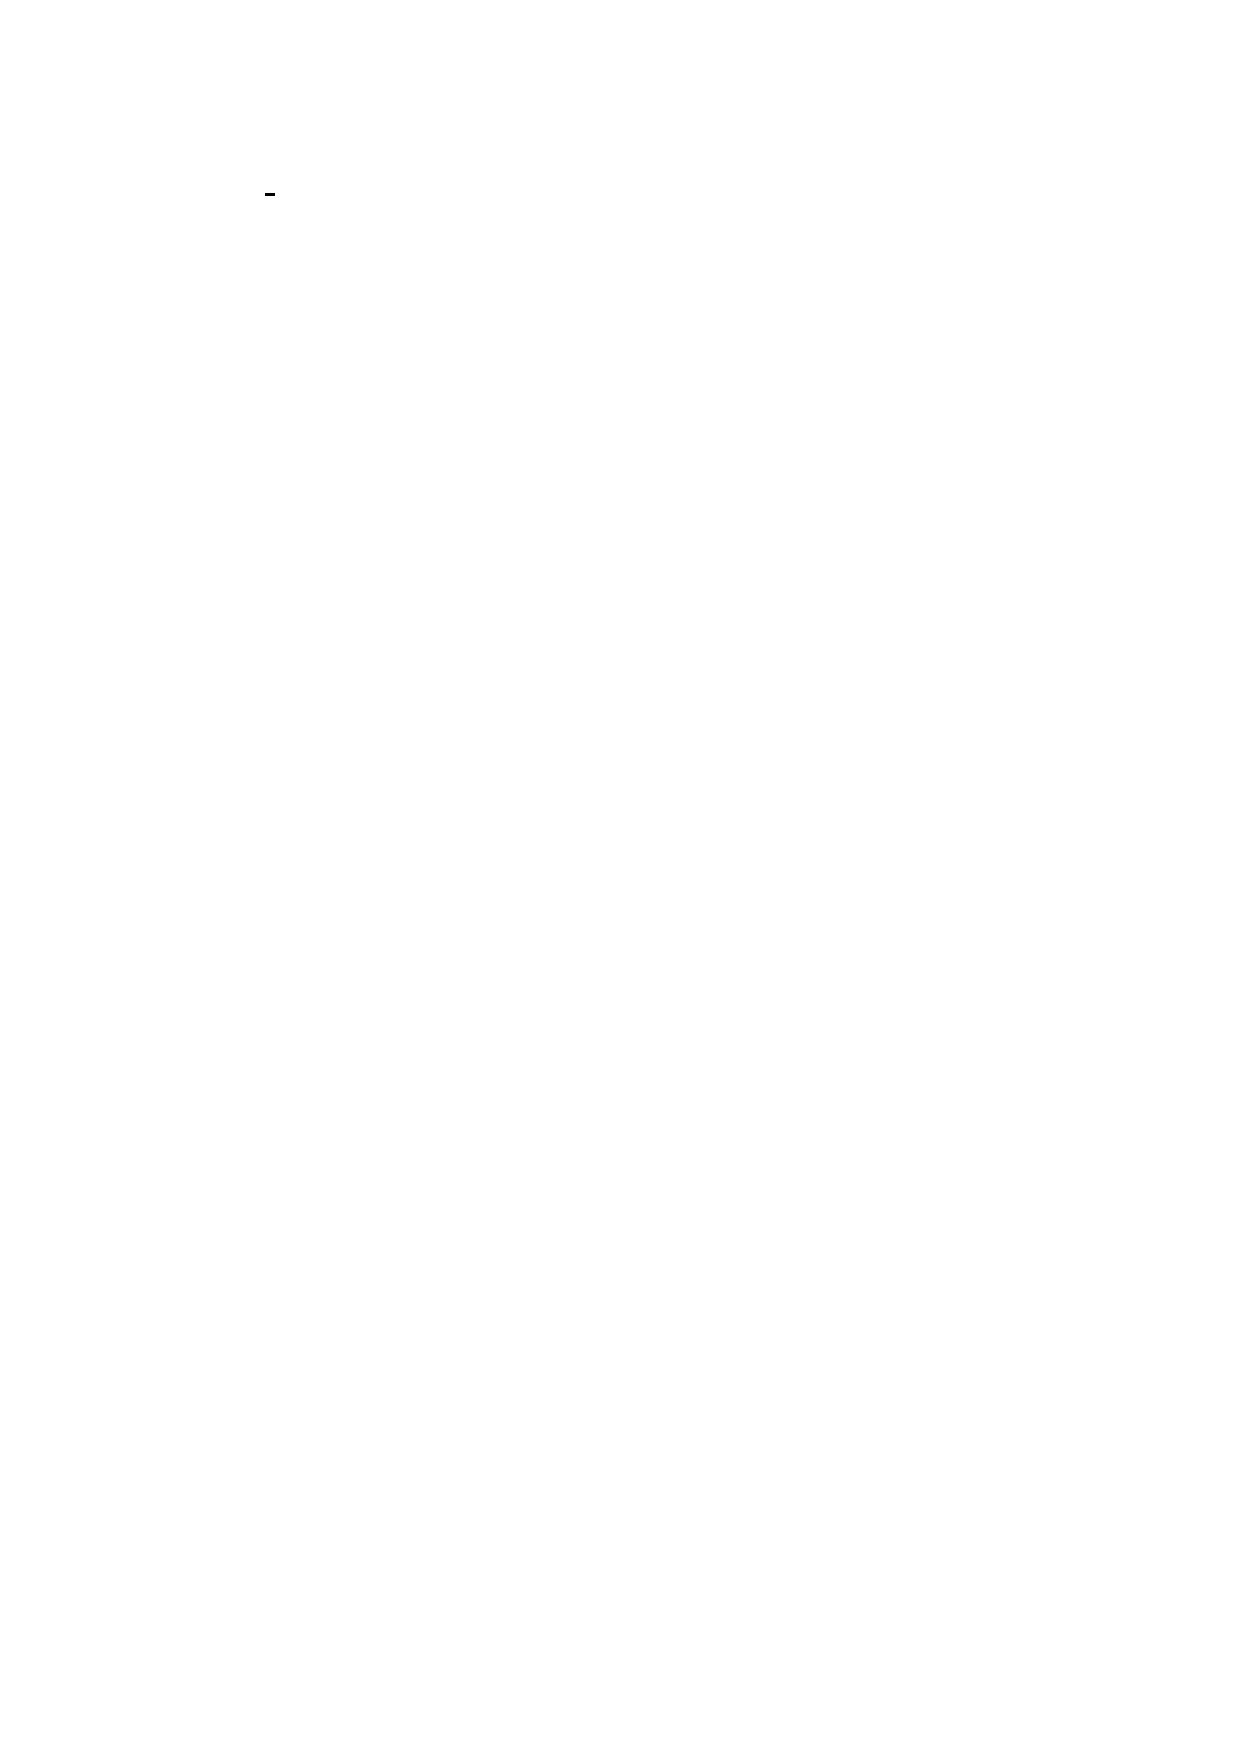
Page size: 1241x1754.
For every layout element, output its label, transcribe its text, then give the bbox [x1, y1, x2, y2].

text TABLE OF CONTENTS [255, 150, 1060, 201]
